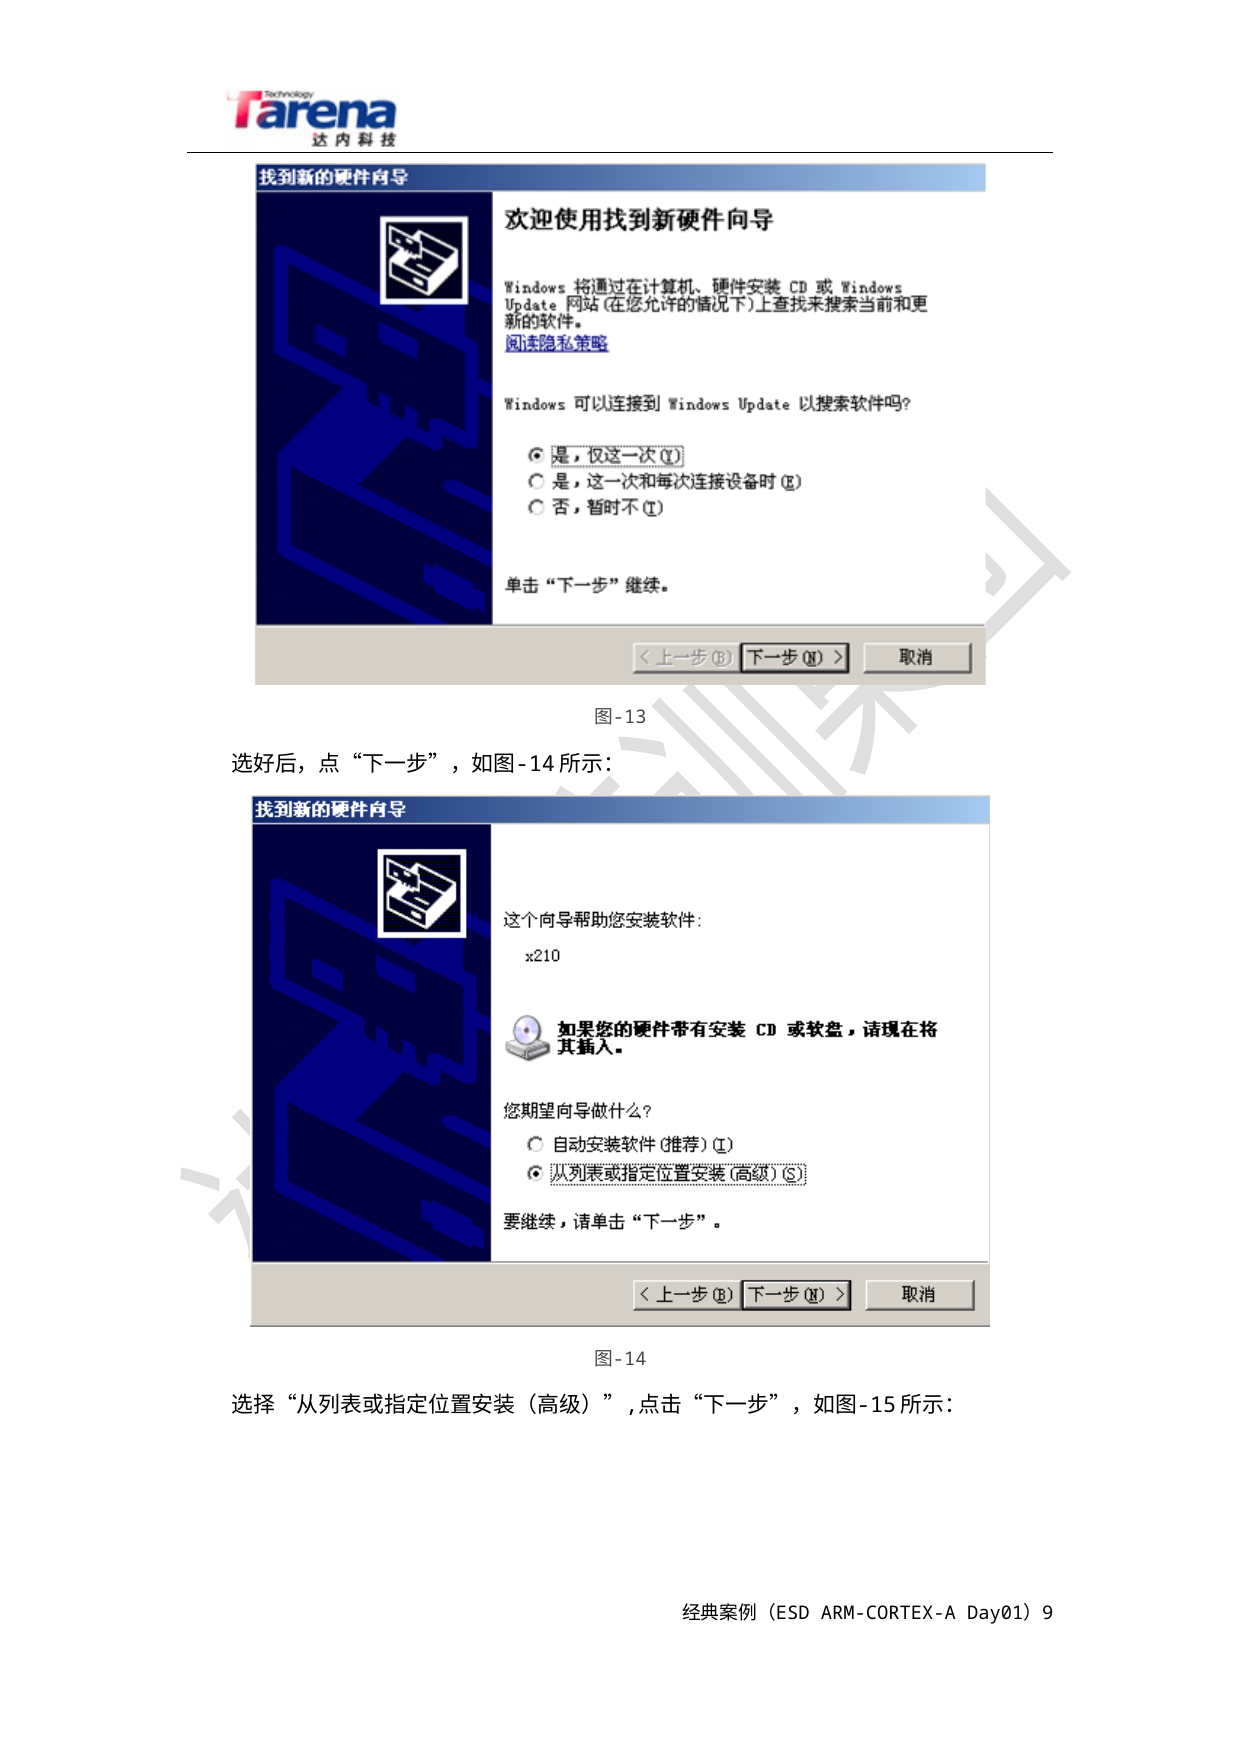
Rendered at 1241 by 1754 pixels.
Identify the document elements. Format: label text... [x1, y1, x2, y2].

text 图-14 [187, 1343, 1053, 1370]
text 选择“从列表或指定位置安装（高级）”,点击“下一步”，如图-15所示： [187, 1387, 1053, 1419]
picture [254, 162, 986, 685]
text 选好后，点“下一步”，如图-14所示： [187, 746, 1053, 778]
picture [224, 88, 398, 150]
text 图-13 [187, 702, 1053, 729]
picture [250, 795, 991, 1327]
